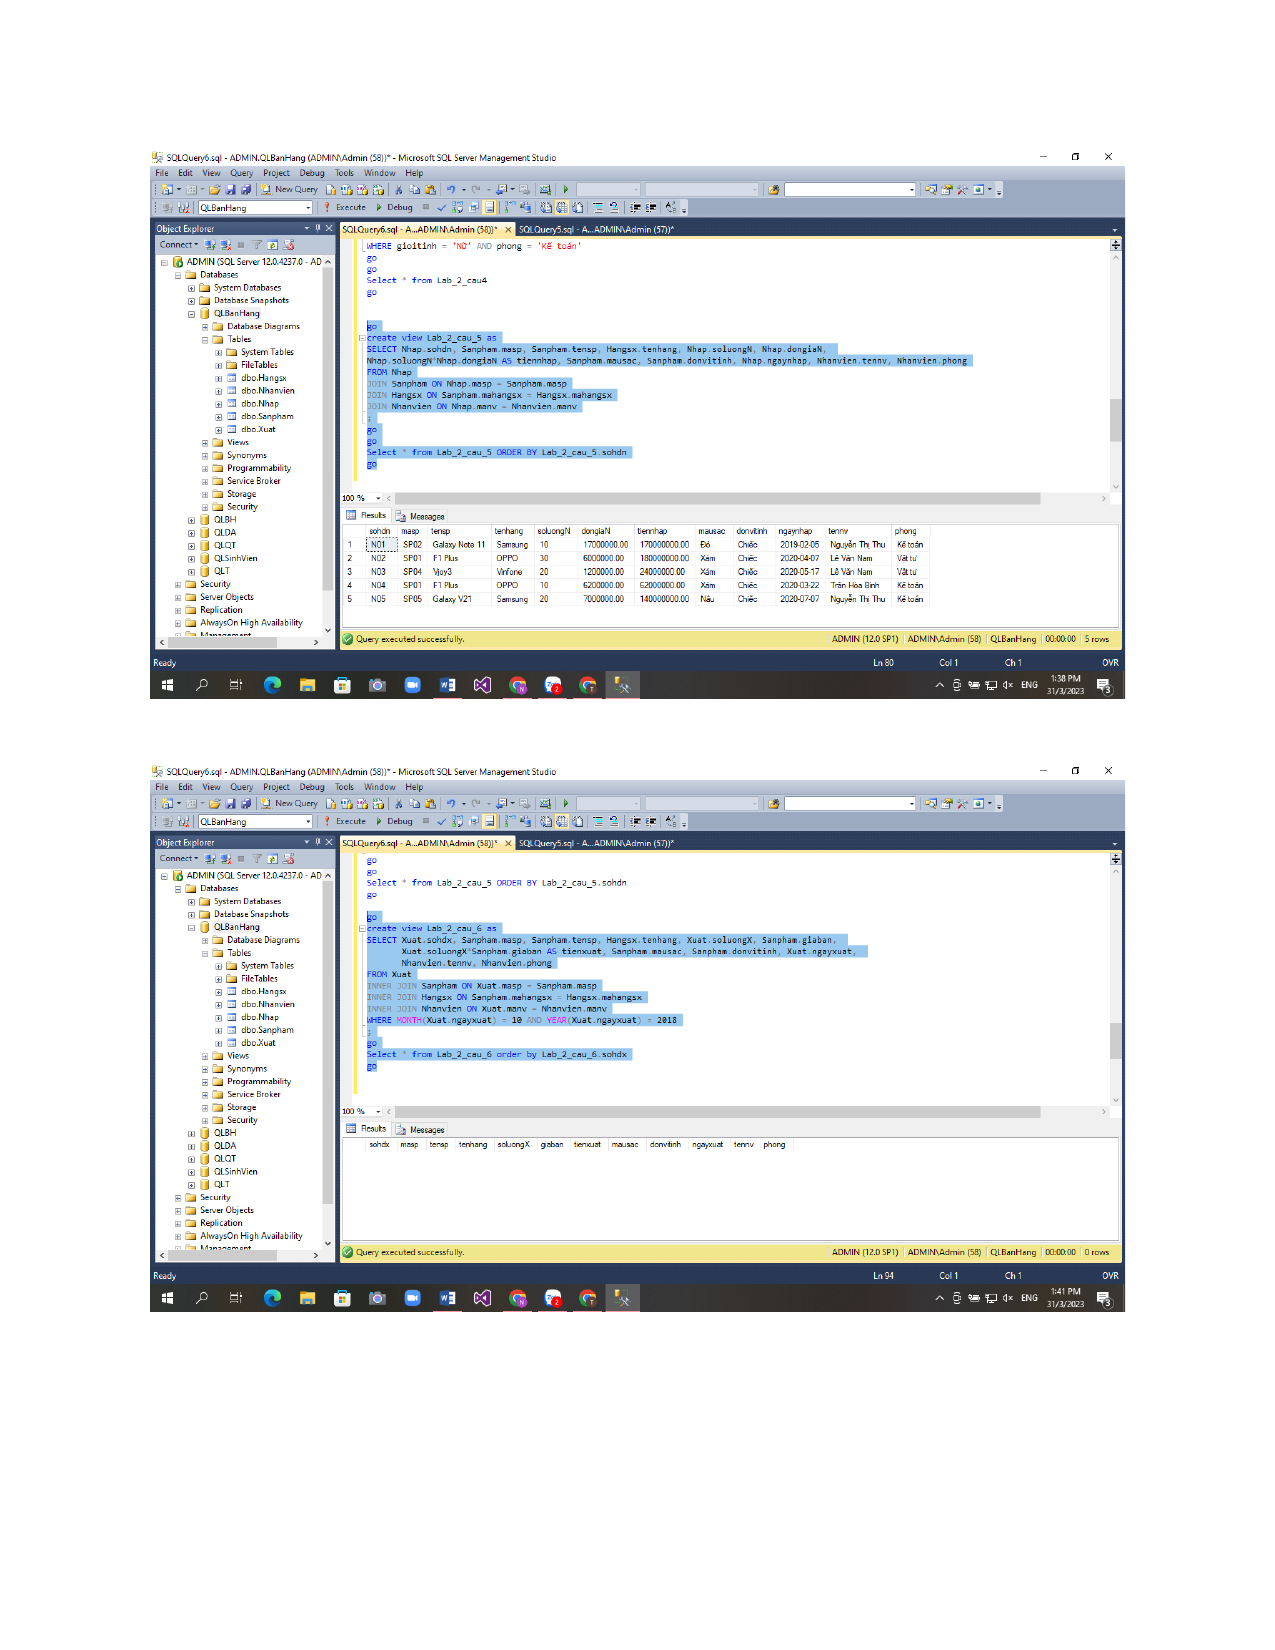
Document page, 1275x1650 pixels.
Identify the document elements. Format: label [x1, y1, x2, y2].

picture [150, 150, 1125, 699]
picture [150, 763, 1125, 1312]
